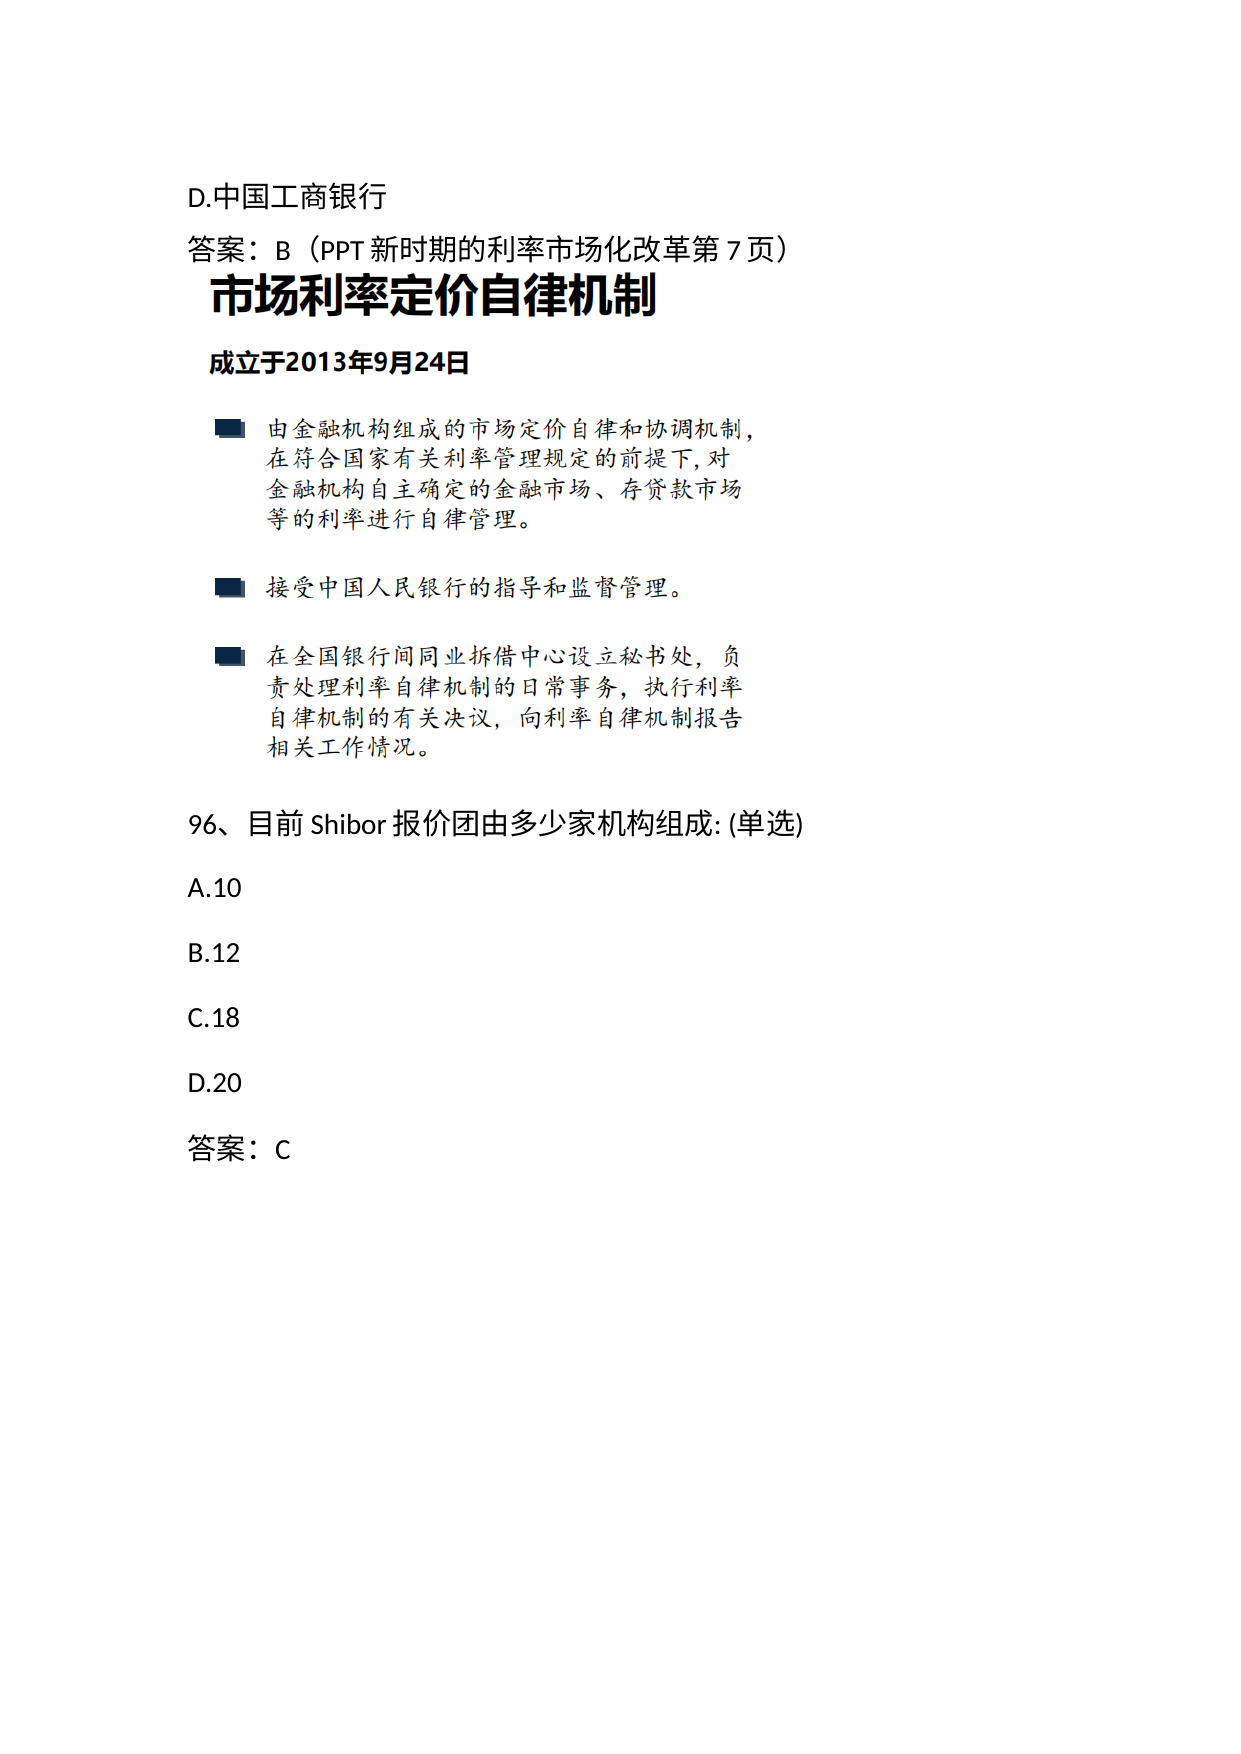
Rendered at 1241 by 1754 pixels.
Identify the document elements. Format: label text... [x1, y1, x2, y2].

text 答案：C [187, 1114, 1053, 1179]
text A.10 [187, 854, 1053, 919]
text B.12 [187, 919, 1053, 984]
text D.中国工商银行 [187, 162, 1053, 227]
text D.20 [187, 1049, 1053, 1114]
text 96、目前Shibor报价团由多少家机构组成: (单选) [187, 789, 1053, 854]
picture [187, 269, 761, 773]
text 答案：B（PPT新时期的利率市场化改革第7页） [187, 227, 1053, 269]
text C.18 [187, 984, 1053, 1049]
